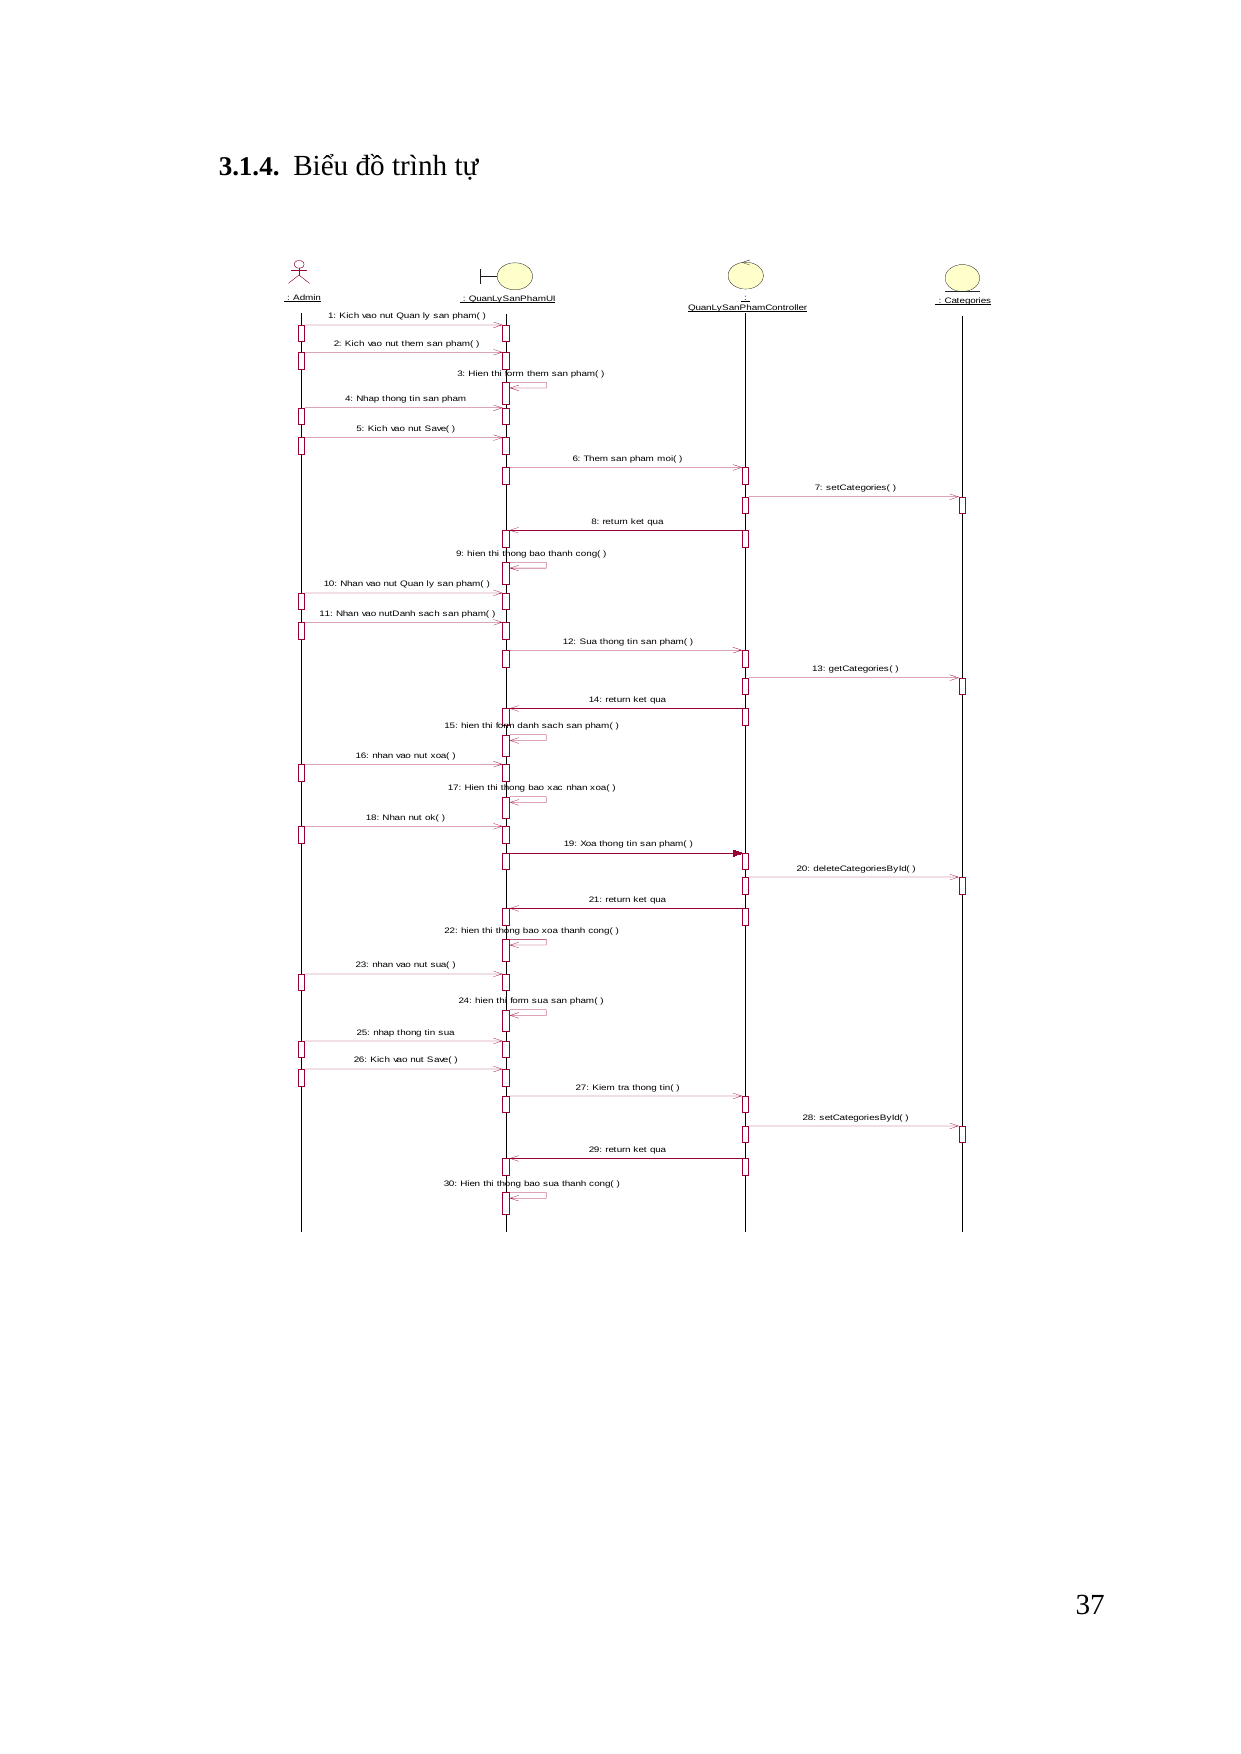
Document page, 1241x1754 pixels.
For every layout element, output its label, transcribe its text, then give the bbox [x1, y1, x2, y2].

subtitle Biểu đồ trình tự [218, 148, 1104, 181]
